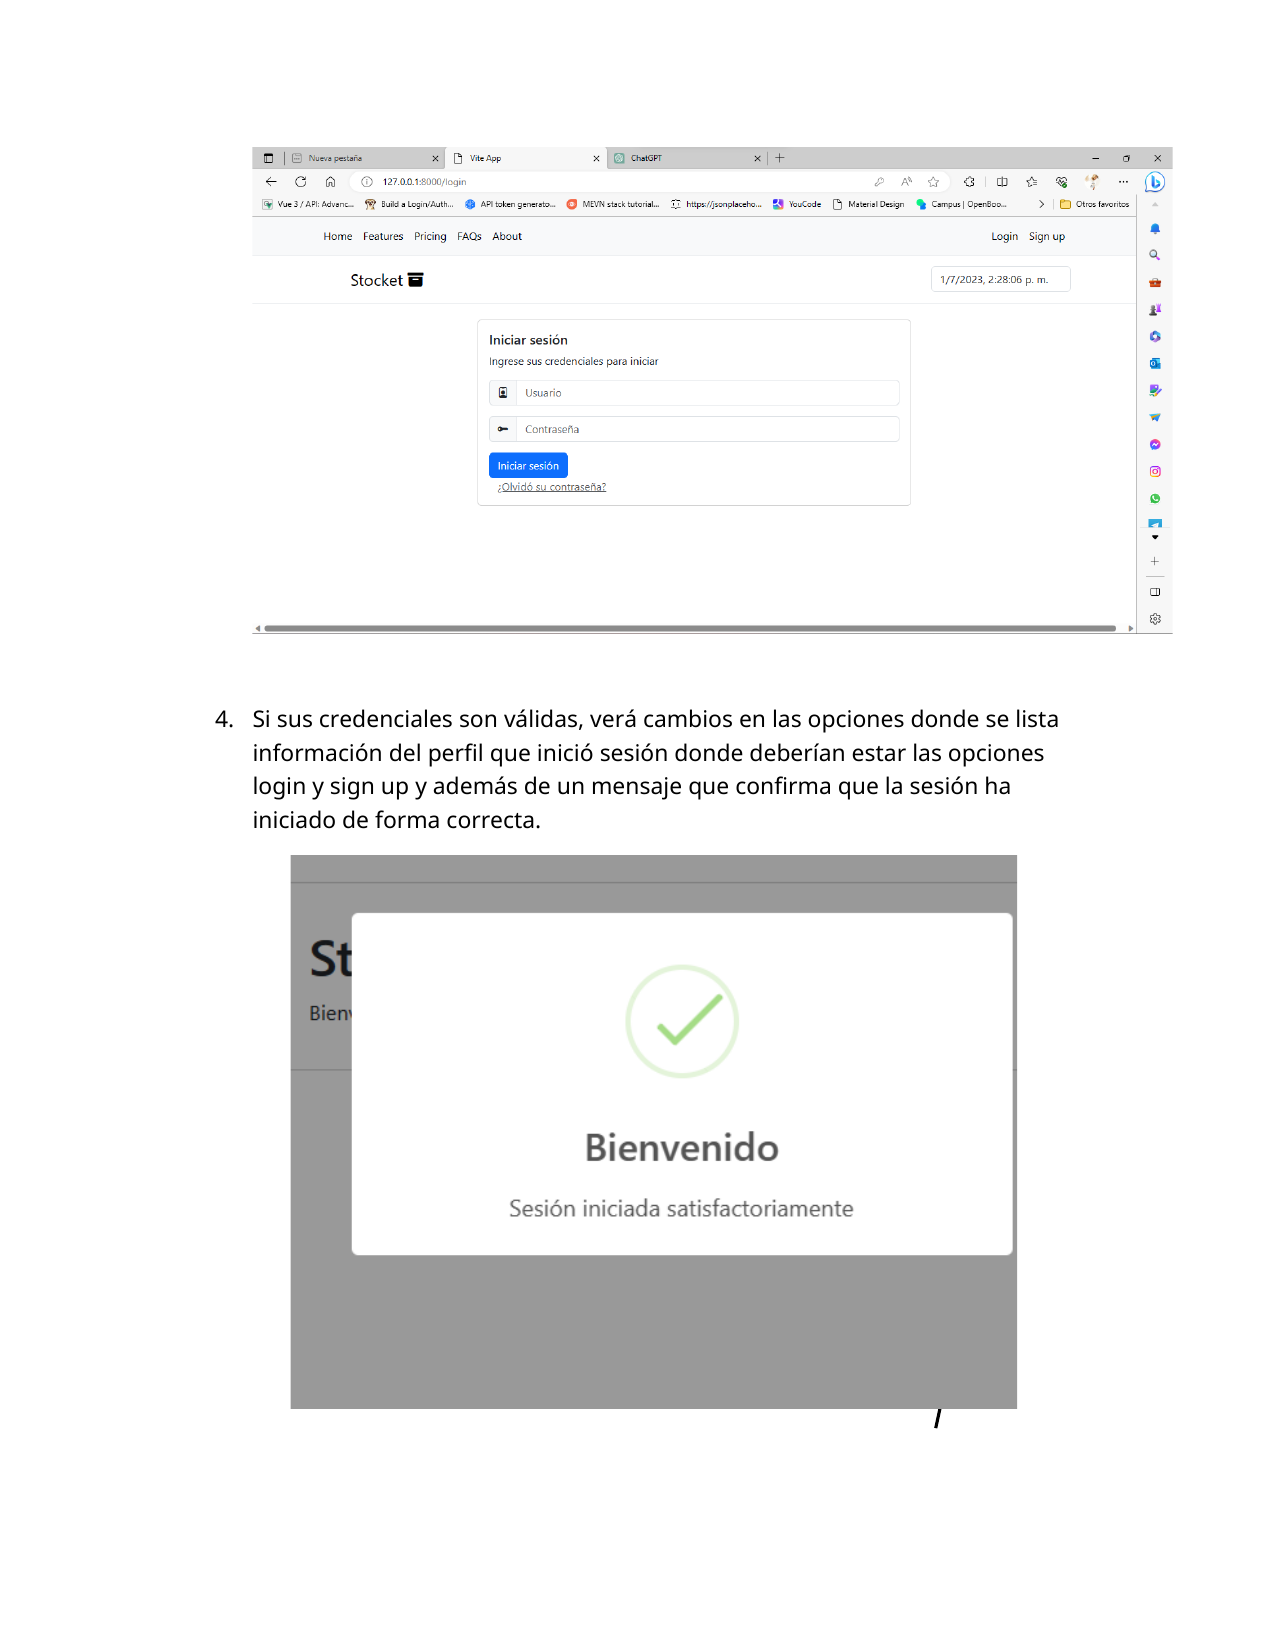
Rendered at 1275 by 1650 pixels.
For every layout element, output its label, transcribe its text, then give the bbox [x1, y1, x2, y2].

picture [290, 855, 1018, 1409]
picture [252, 147, 1173, 634]
list Si sus credenciales son válidas, verá cambios en las opciones donde se lista información del perfil que inició sesión donde deberían estar las opciones login y sign up y además de un mensaje que confirma que la sesión ha iniciado de forma correcta. [215, 703, 1098, 835]
